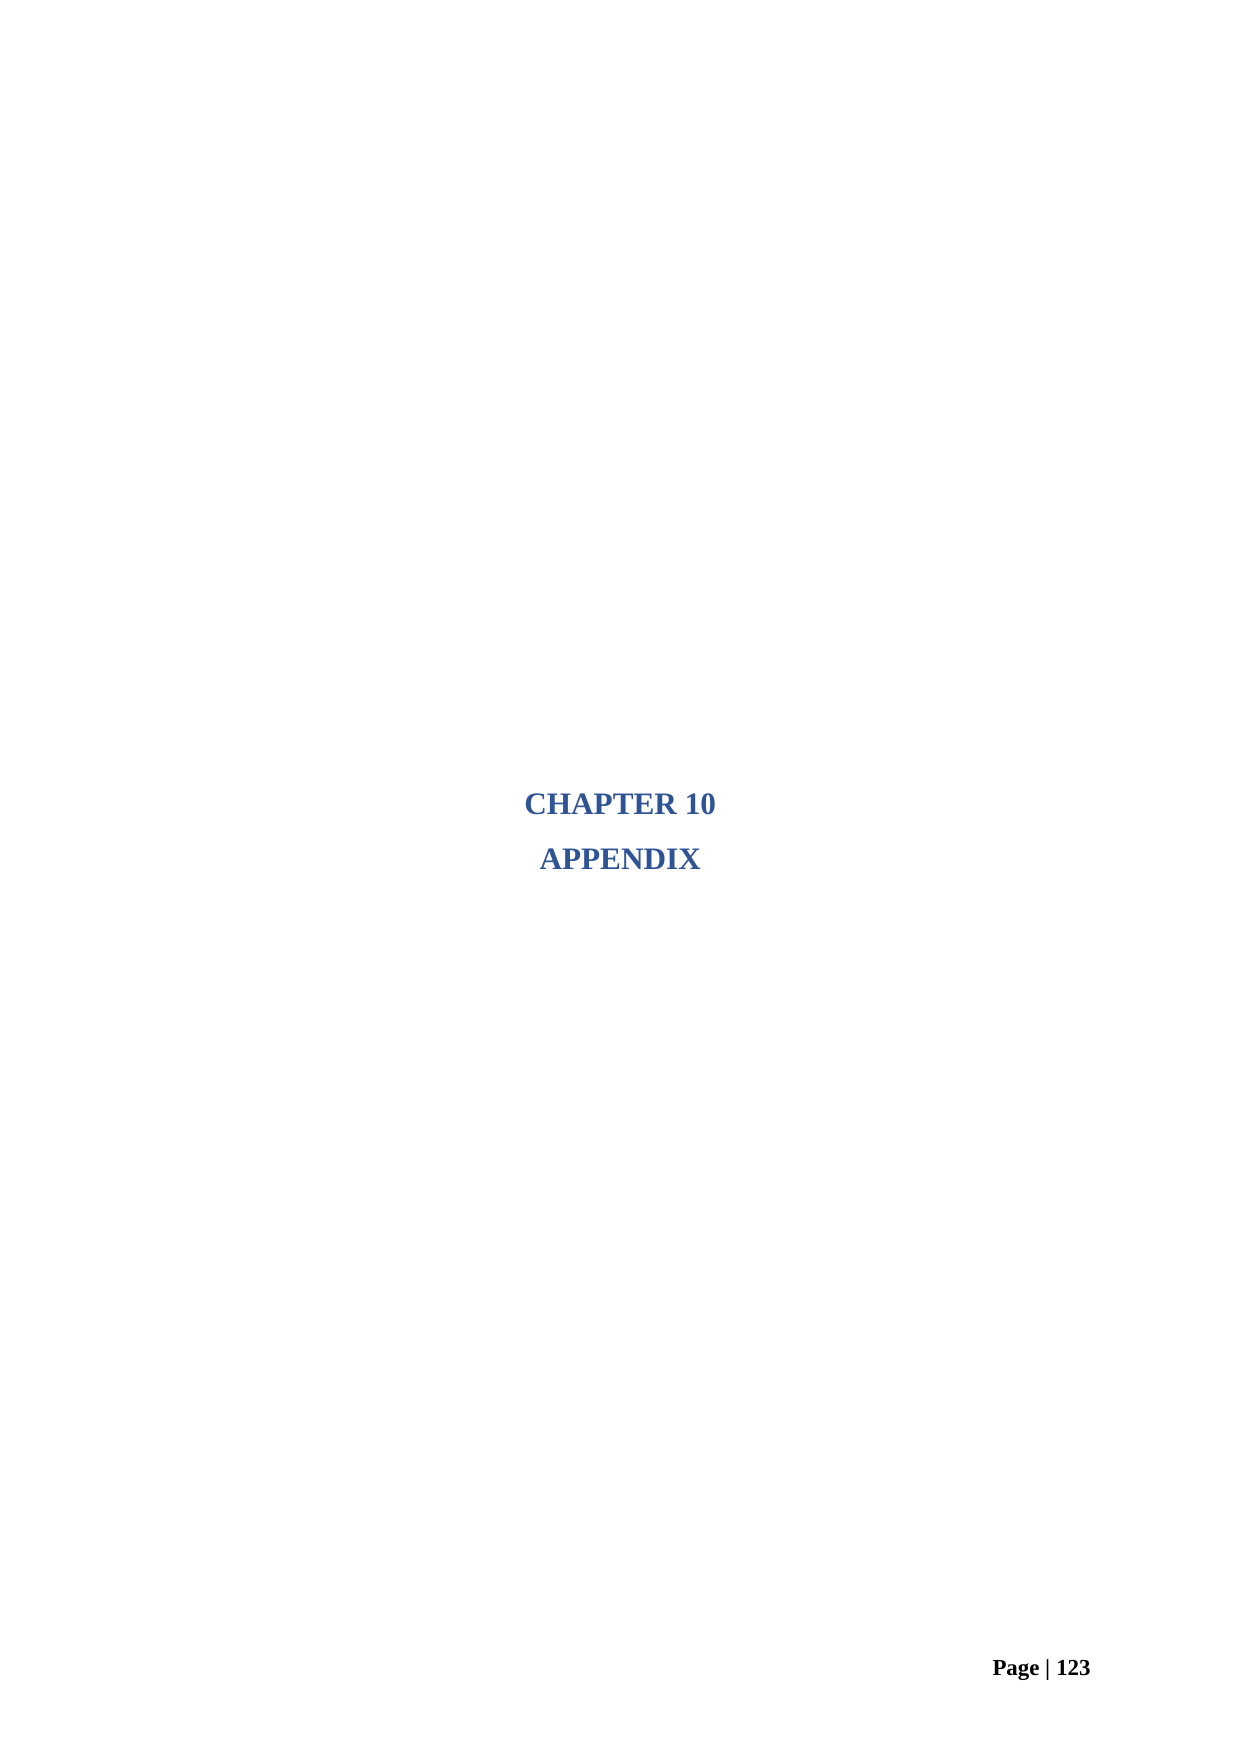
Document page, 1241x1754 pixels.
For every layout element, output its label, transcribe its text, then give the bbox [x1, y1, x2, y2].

text APPENDIX [150, 840, 1090, 876]
text CHAPTER 10 [150, 785, 1090, 821]
